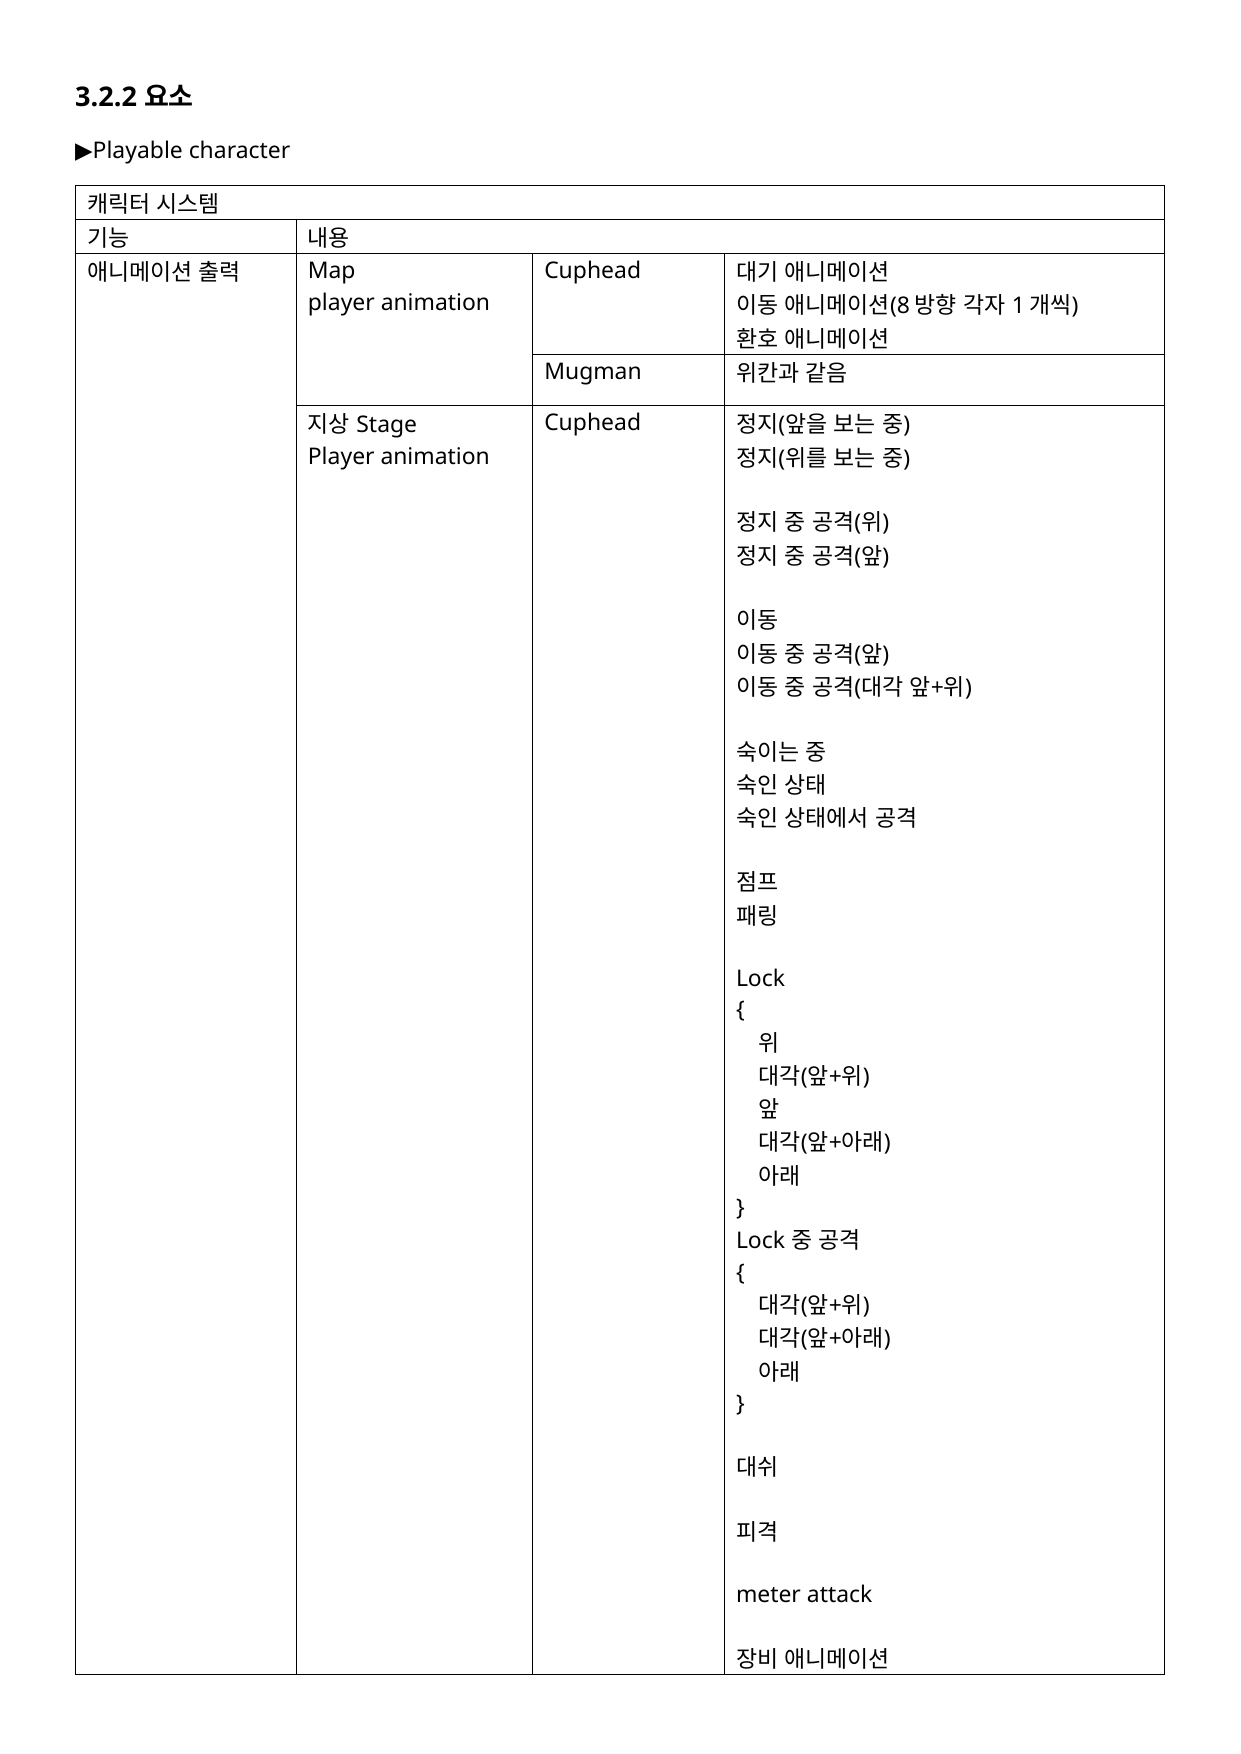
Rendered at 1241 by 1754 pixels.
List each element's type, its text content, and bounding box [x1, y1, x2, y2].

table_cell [725, 406, 1164, 1674]
table_cell 대기 애니메이션 이동 애니메이션(8방향 각자 1개씩) 환호 애니메이션 [725, 254, 1164, 354]
table_cell Cuphead [533, 406, 724, 1674]
text ▶Playable character [75, 134, 1165, 165]
table_cell 내용 [297, 220, 1164, 253]
table_cell Mugman [533, 355, 724, 405]
table_cell 애니메이션 출력 [76, 254, 296, 1674]
text 3.2.2 요소 [75, 75, 1165, 114]
table_cell Cuphead [533, 254, 724, 354]
table_cell Map player animation [297, 254, 532, 405]
table_cell 기능 [76, 220, 296, 253]
table_cell 위칸과 같음 [725, 355, 1164, 405]
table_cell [297, 406, 532, 1674]
table_header 캐릭터 시스템 [76, 186, 1164, 219]
